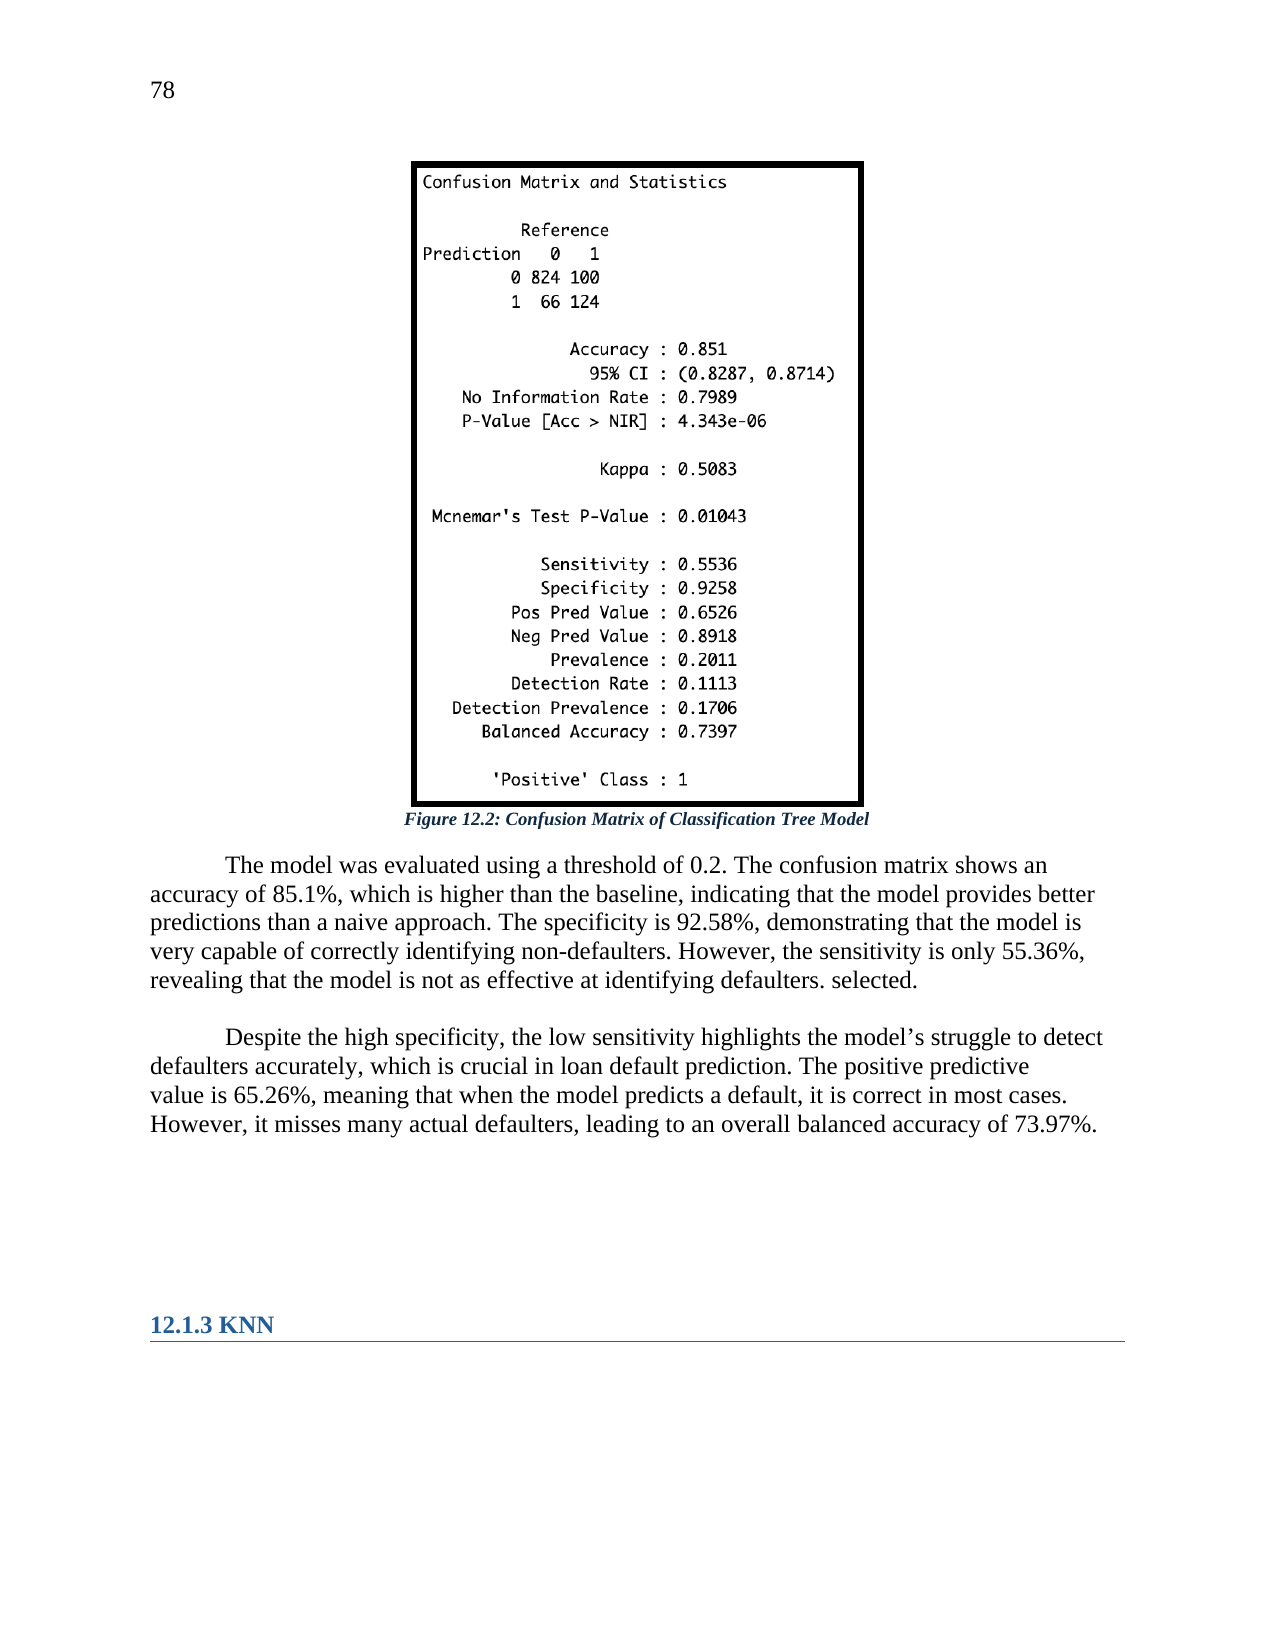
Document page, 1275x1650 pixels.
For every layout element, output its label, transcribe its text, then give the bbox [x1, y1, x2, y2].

text The model was evaluated using a threshold of 0.2. The confusion matrix shows an accuracy of 85.1%, which is higher than the baseline, indicating that the model provides better predictions than a naive approach. The specificity is 92.58%, demonstrating that the model is very capable of correctly identifying non-defaulters. However, the sensitivity is only 55.36%, revealing that the model is not as effective at identifying defaulters. selected. [150, 850, 1125, 994]
picture [417, 168, 858, 801]
subtitle Figure 12.2: Confusion Matrix of Classification Tree Model [150, 807, 1125, 829]
subtitle 12.1.3 KNN [150, 1310, 1125, 1341]
text Despite the high specificity, the low sensitivity highlights the model’s struggle to detect defaulters accurately, which is crucial in loan default prediction. The positive predictive value is 65.26%, meaning that when the model predicts a default, it is correct in most cases. However, it misses many actual defaulters, leading to an overall balanced accuracy of 73.97%. [150, 1022, 1125, 1137]
